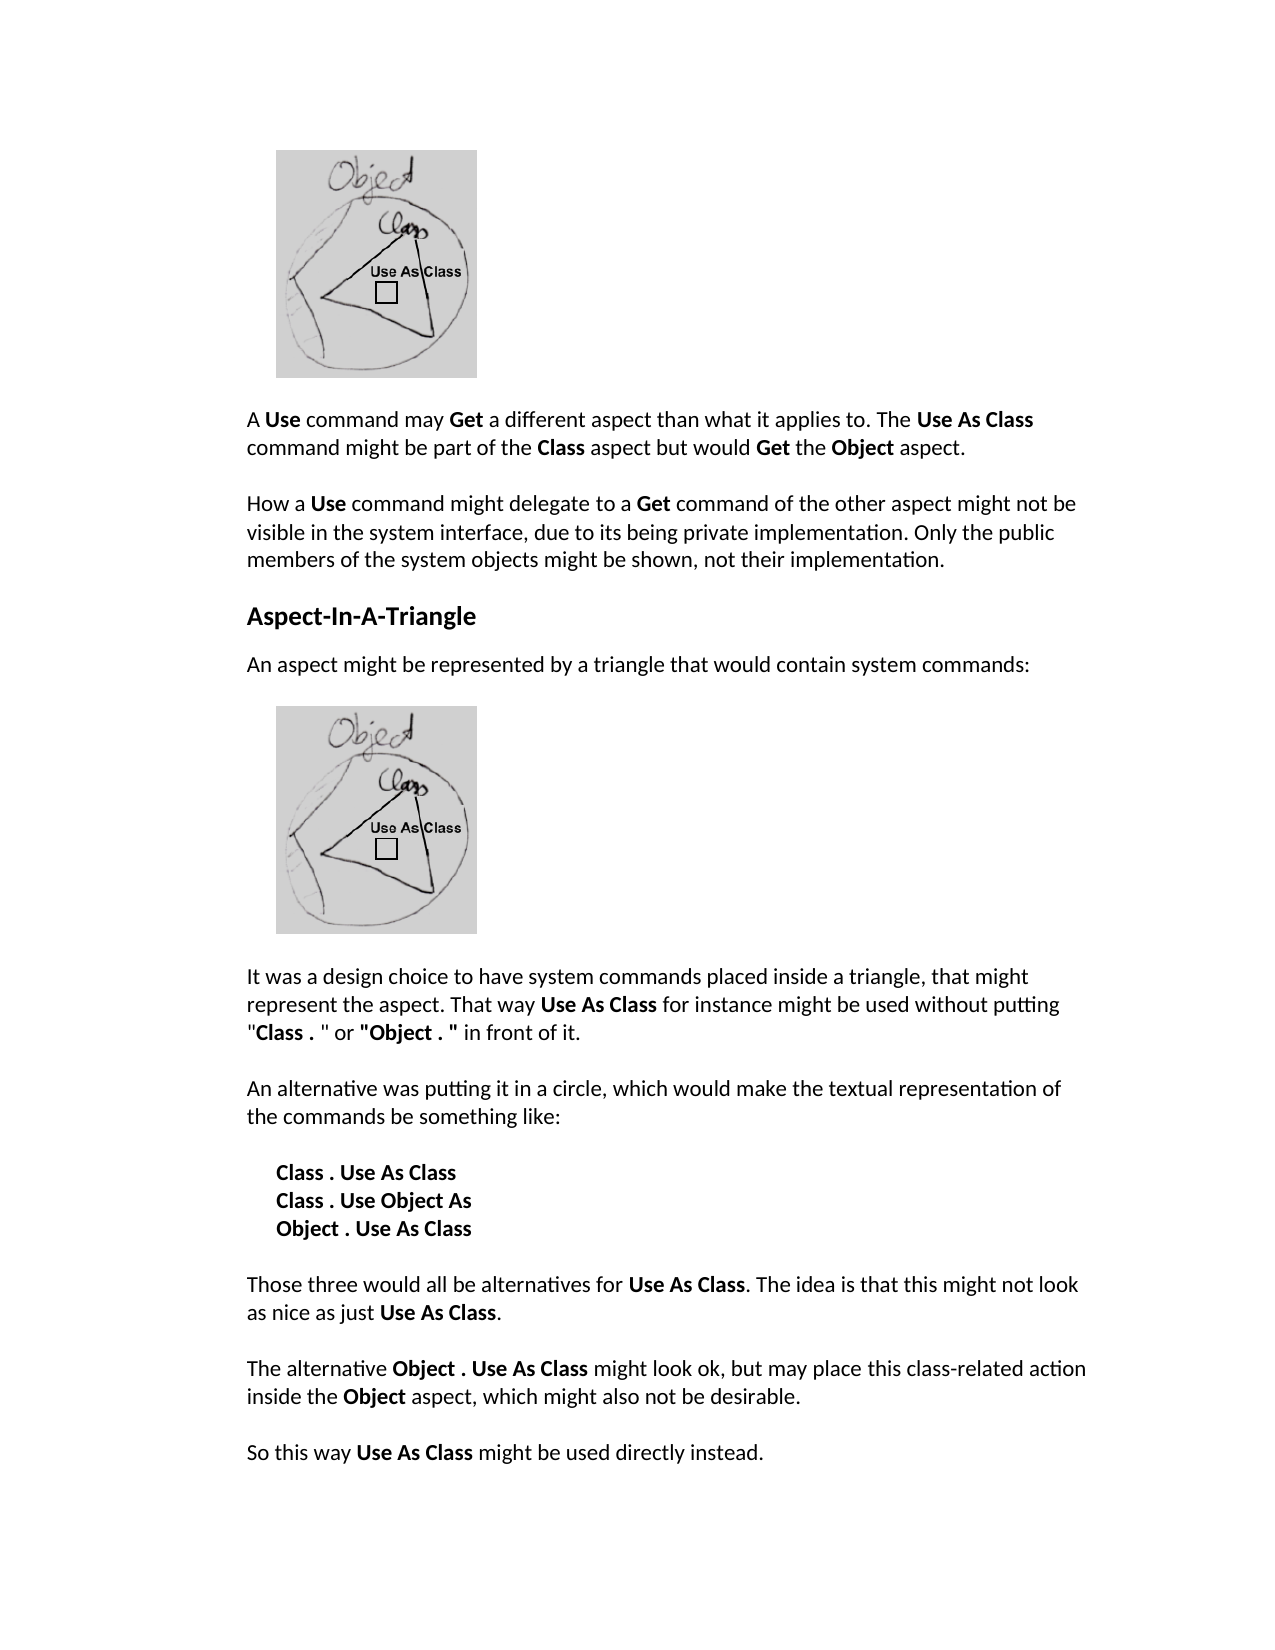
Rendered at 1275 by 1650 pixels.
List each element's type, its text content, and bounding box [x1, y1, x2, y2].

text Object . Use As Class [276, 1214, 1087, 1242]
subtitle Aspect-In-A-Triangle [247, 599, 1087, 632]
picture [276, 706, 477, 934]
text How a Use command might delegate to a Get command of the other aspect might not be visible in the system interface, due to its being private implementation. Only the public members of the system objects might be shown, not their implementation. [247, 489, 1087, 574]
text So this way Use As Class might be used directly instead. [247, 1438, 1087, 1466]
text Class . Use Object As [276, 1186, 1087, 1214]
text The alternative Object . Use As Class might look ok, but may place this class-related action inside the Object aspect, which might also not be desirable. [247, 1354, 1087, 1410]
text A Use command may Get a different aspect than what it applies to. The Use As Class command might be part of the Class aspect but would Get the Object aspect. [247, 406, 1087, 462]
text Those three would all be alternatives for Use As Class. The idea is that this might not look as nice as just Use As Class. [247, 1270, 1087, 1326]
picture [276, 150, 477, 378]
text An alternative was putting it in a circle, which would make the textual representation of the commands be something like: [247, 1074, 1087, 1130]
text Class . Use As Class [276, 1158, 1087, 1186]
text An aspect might be represented by a triangle that would contain system commands: [247, 650, 1087, 678]
text It was a design choice to have system commands placed inside a triangle, that might represent the aspect. That way Use As Class for instance might be used without putting "Class . " or "Object . " in front of it. [247, 962, 1087, 1046]
